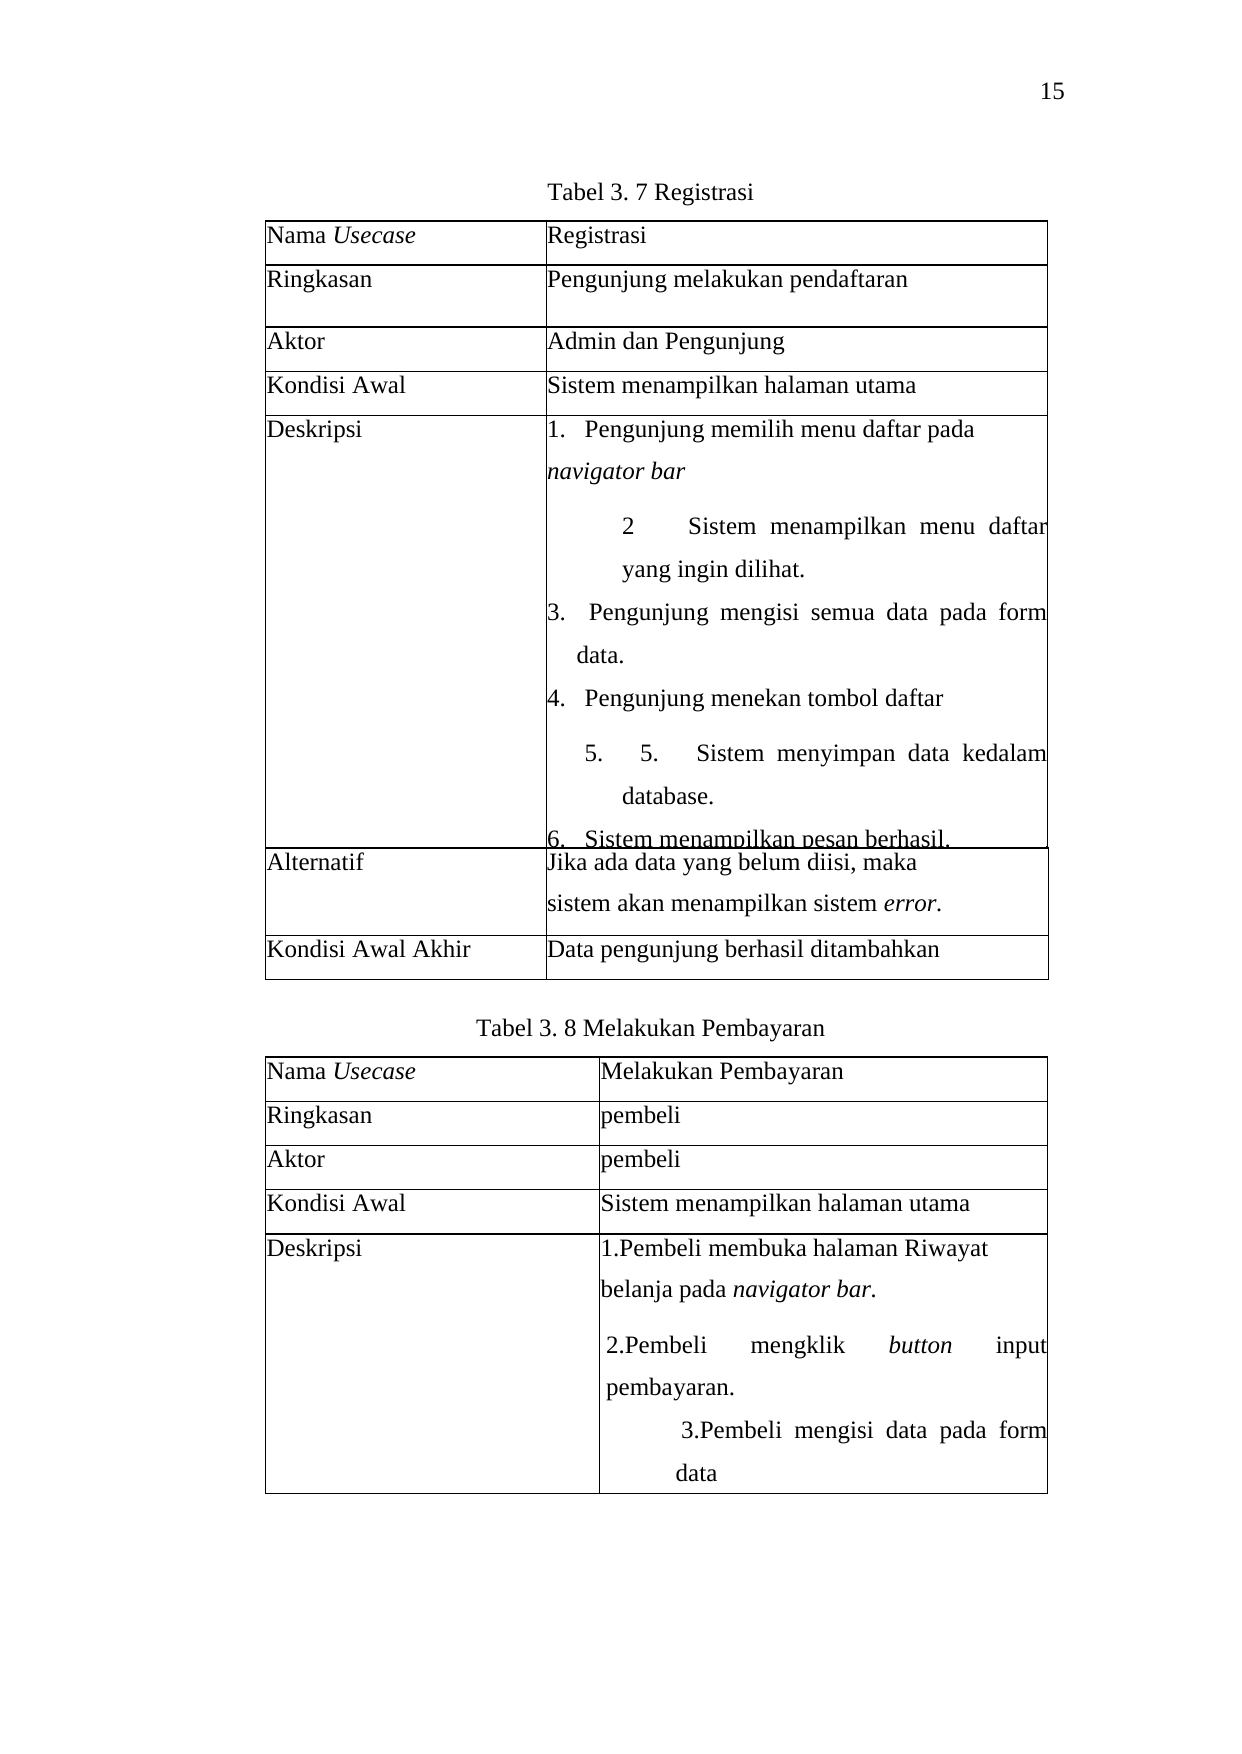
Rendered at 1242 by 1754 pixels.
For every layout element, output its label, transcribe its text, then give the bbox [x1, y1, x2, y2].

table_cell Deskripsi [266, 416, 546, 847]
table_cell Kondisi Awal [266, 1190, 599, 1233]
table_cell Kondisi Awal [266, 372, 546, 415]
table_cell pembeli [600, 1102, 1047, 1145]
table_cell Ringkasan [266, 1102, 599, 1145]
table_cell 1. Pengunjung memilih menu daftar pada navigator bar 2 Sistem menampilkan menu daftar yang ingin dilihat. 3. Pengunjung mengisi semua data pada form data. 4. Pengunjung menekan tombol daftar 5. 5. Sistem menyimpan data kedalam database. 6. Sistem menampilkan pesan berhasil. [547, 416, 1047, 847]
table_cell Sistem menampilkan halaman utama [547, 372, 1047, 415]
table_header Nama Usecase [266, 222, 546, 264]
table_cell 1.Pembeli membuka halaman Riwayat belanja pada navigator bar. 2.Pembeli mengklik button input pembayaran. 3.Pembeli mengisi data pada form data [600, 1235, 1047, 1493]
table_cell Jika ada data yang belum diisi, maka sistem akan menampilkan sistem error. [547, 849, 1048, 934]
table_cell Deskripsi [266, 1235, 599, 1493]
table_cell Sistem menampilkan halaman utama [600, 1190, 1047, 1233]
table_cell Pengunjung melakukan pendaftaran [547, 266, 1047, 326]
table_header Nama Usecase [266, 1058, 599, 1101]
table_header Melakukan Pembayaran [600, 1058, 1047, 1101]
text Tabel 3. 8 Melakukan Pembayaran [236, 1013, 1064, 1042]
table_cell Aktor [266, 328, 546, 371]
table_cell Admin dan Pengunjung [547, 328, 1047, 371]
table_cell Data pengunjung berhasil ditambahkan [547, 936, 1048, 979]
table_cell Alternatif [266, 849, 546, 934]
table_cell Ringkasan [266, 266, 546, 326]
table_cell Kondisi Awal Akhir [266, 936, 546, 979]
table_header Registrasi [547, 222, 1047, 264]
table_cell Aktor [266, 1146, 599, 1189]
text Tabel 3. 7 Registrasi [236, 177, 1064, 206]
table_cell pembeli [600, 1146, 1047, 1189]
